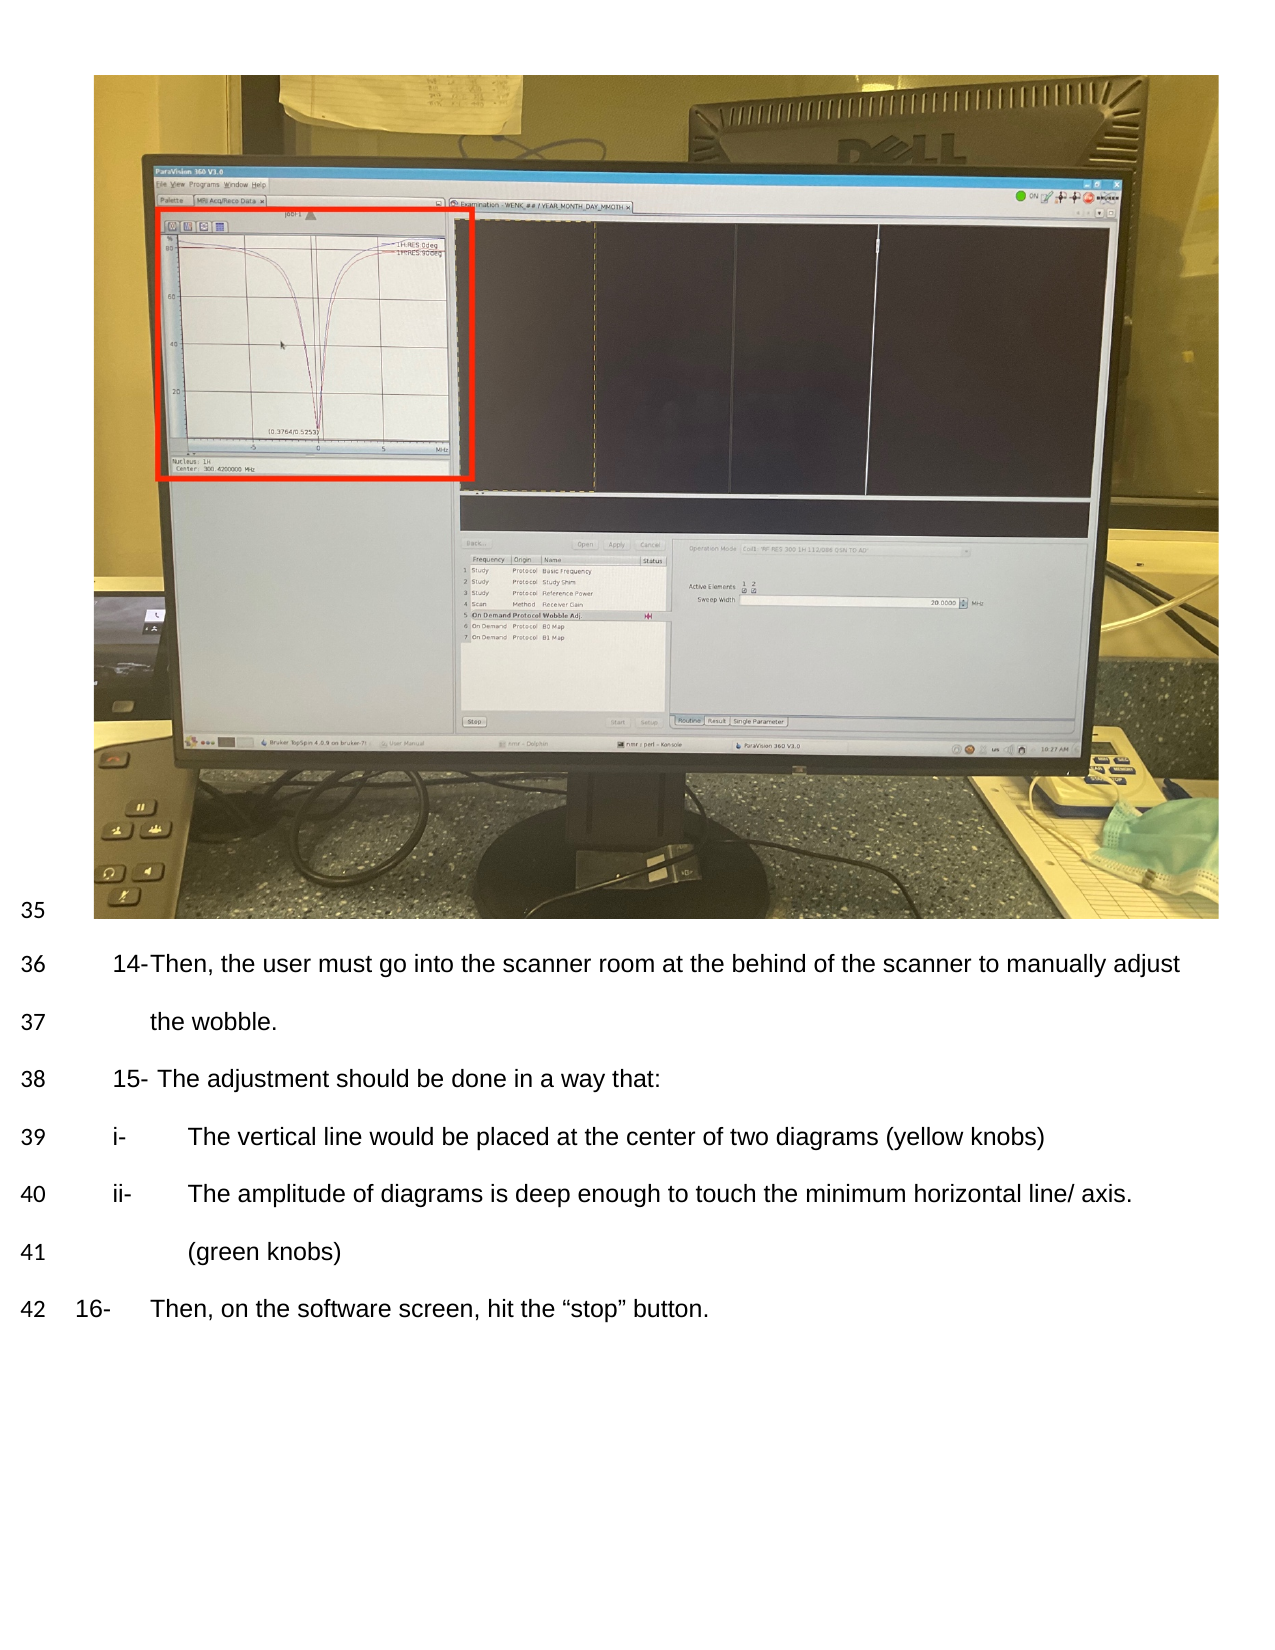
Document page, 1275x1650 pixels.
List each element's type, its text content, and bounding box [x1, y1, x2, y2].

list The amplitude of diagrams is deep enough to touch the minimum horizontal line/ axis. (green knobs) [112, 1179, 1200, 1266]
list The vertical line would be placed at the center of two diagrams (yellow knobs) [112, 1122, 1200, 1151]
list The adjustment should be done in a way that: [112, 1064, 1200, 1093]
list Then, the user must go into the scanner room at the behind of the scanner to manually adjust the wobble. [112, 949, 1200, 1036]
text 16- Then, on the software screen, hit the “stop” button. [75, 1294, 1200, 1323]
